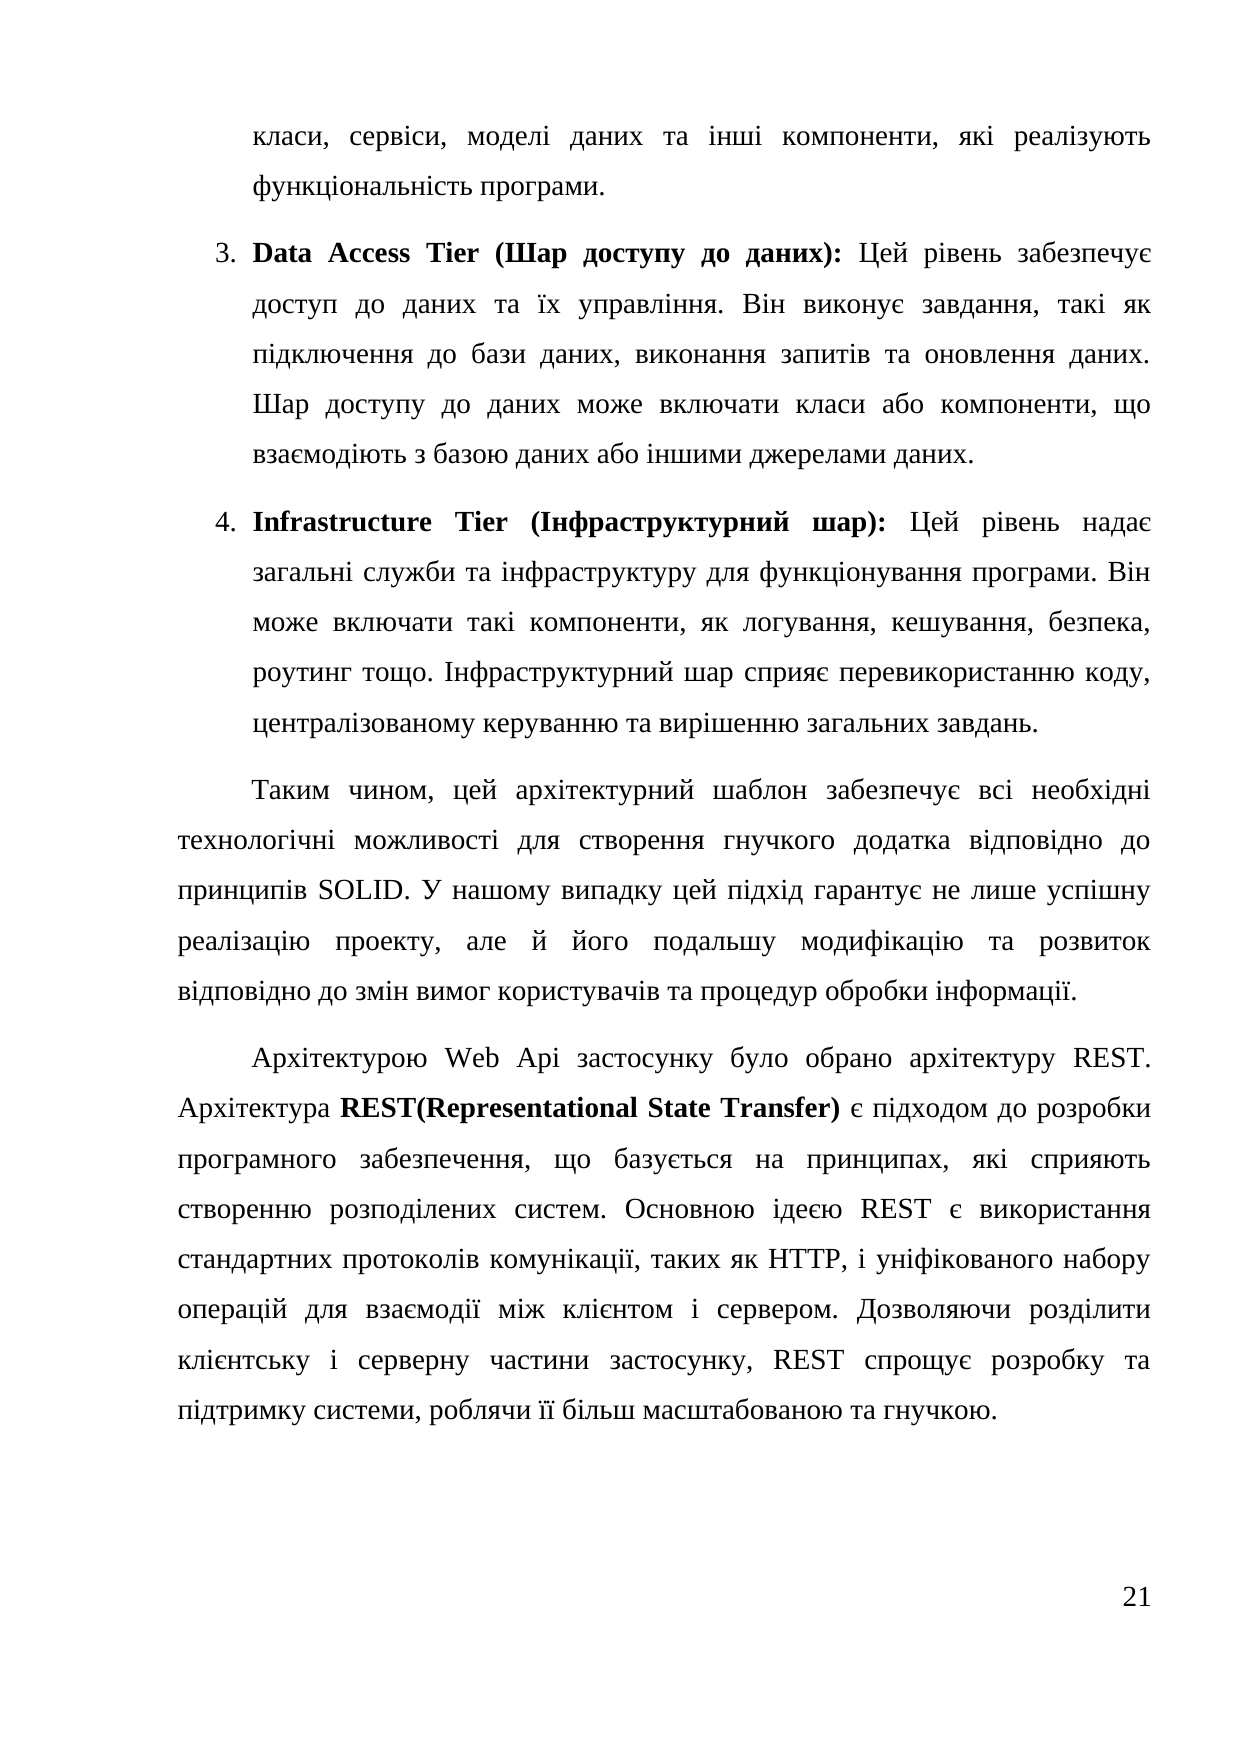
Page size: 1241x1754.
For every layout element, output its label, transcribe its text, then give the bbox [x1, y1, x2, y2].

text Таким чином, цей архітектурний шаблон забезпечує всі необхідні технологічні можливості для створення гнучкого додатка відповідно до принципів SOLID. У нашому випадку цей підхід гарантує не лише успішну реалізацію проекту, але й його подальшу модифікацію та розвиток відповідно до змін вимог користувачів та процедур обробки інформації. [177, 772, 1152, 1007]
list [215, 118, 1152, 202]
list Infrastructure Tier (Інфраструктурний шар): Цей рівень надає загальні служби та інфраструктуру для функціонування програми. Він може включати такі компоненти, як логування, кешування, безпека, роутинг тощо. Інфраструктурний шар сприяє перевикористанню коду, централізованому керуванню та вирішенню загальних завдань. [215, 504, 1152, 738]
list Data Access Tier (Шар доступу до даних): Цей рівень забезпечує доступ до даних та їх управління. Він виконує завдання, такі як підключення до бази даних, виконання запитів та оновлення даних. Шар доступу до даних може включати класи або компоненти, що взаємодіють з базою даних або іншими джерелами даних. [215, 235, 1152, 470]
text Архітектурою Web Api застосунку було обрано архітектуру REST. Архітектура REST(Representational State Transfer) є підходом до розробки програмного забезпечення, що базується на принципах, які сприяють створенню розподілених систем. Основною ідеєю REST є використання стандартних протоколів комунікації, таких як HTTP, і уніфікованого набору операцій для взаємодії між клієнтом і сервером. Дозволяючи розділити клієнтську і серверну частини застосунку, REST спрощує розробку та підтримку системи, роблячи її більш масштабованою та гнучкою. [177, 1040, 1152, 1426]
